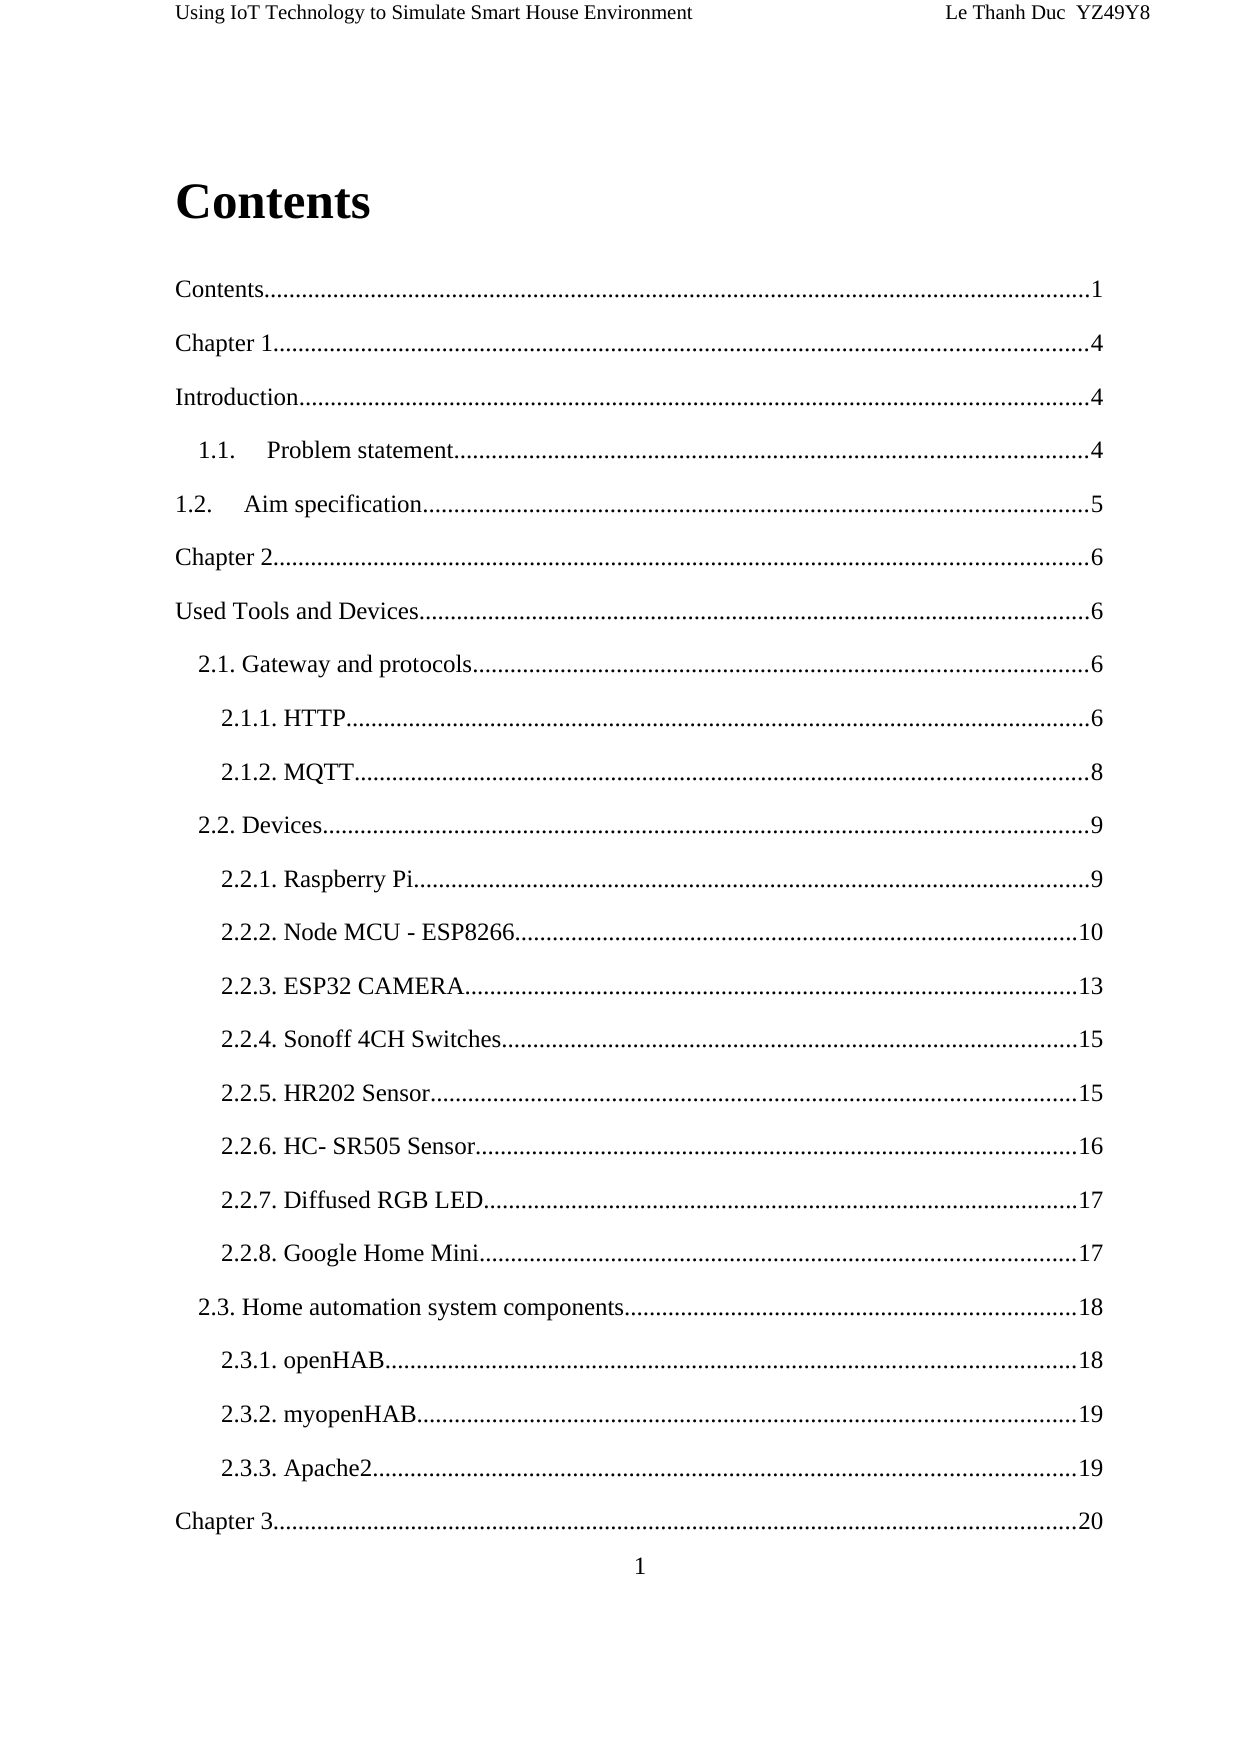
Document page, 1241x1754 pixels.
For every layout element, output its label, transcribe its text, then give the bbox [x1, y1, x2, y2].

subtitle Contents [175, 167, 1105, 232]
